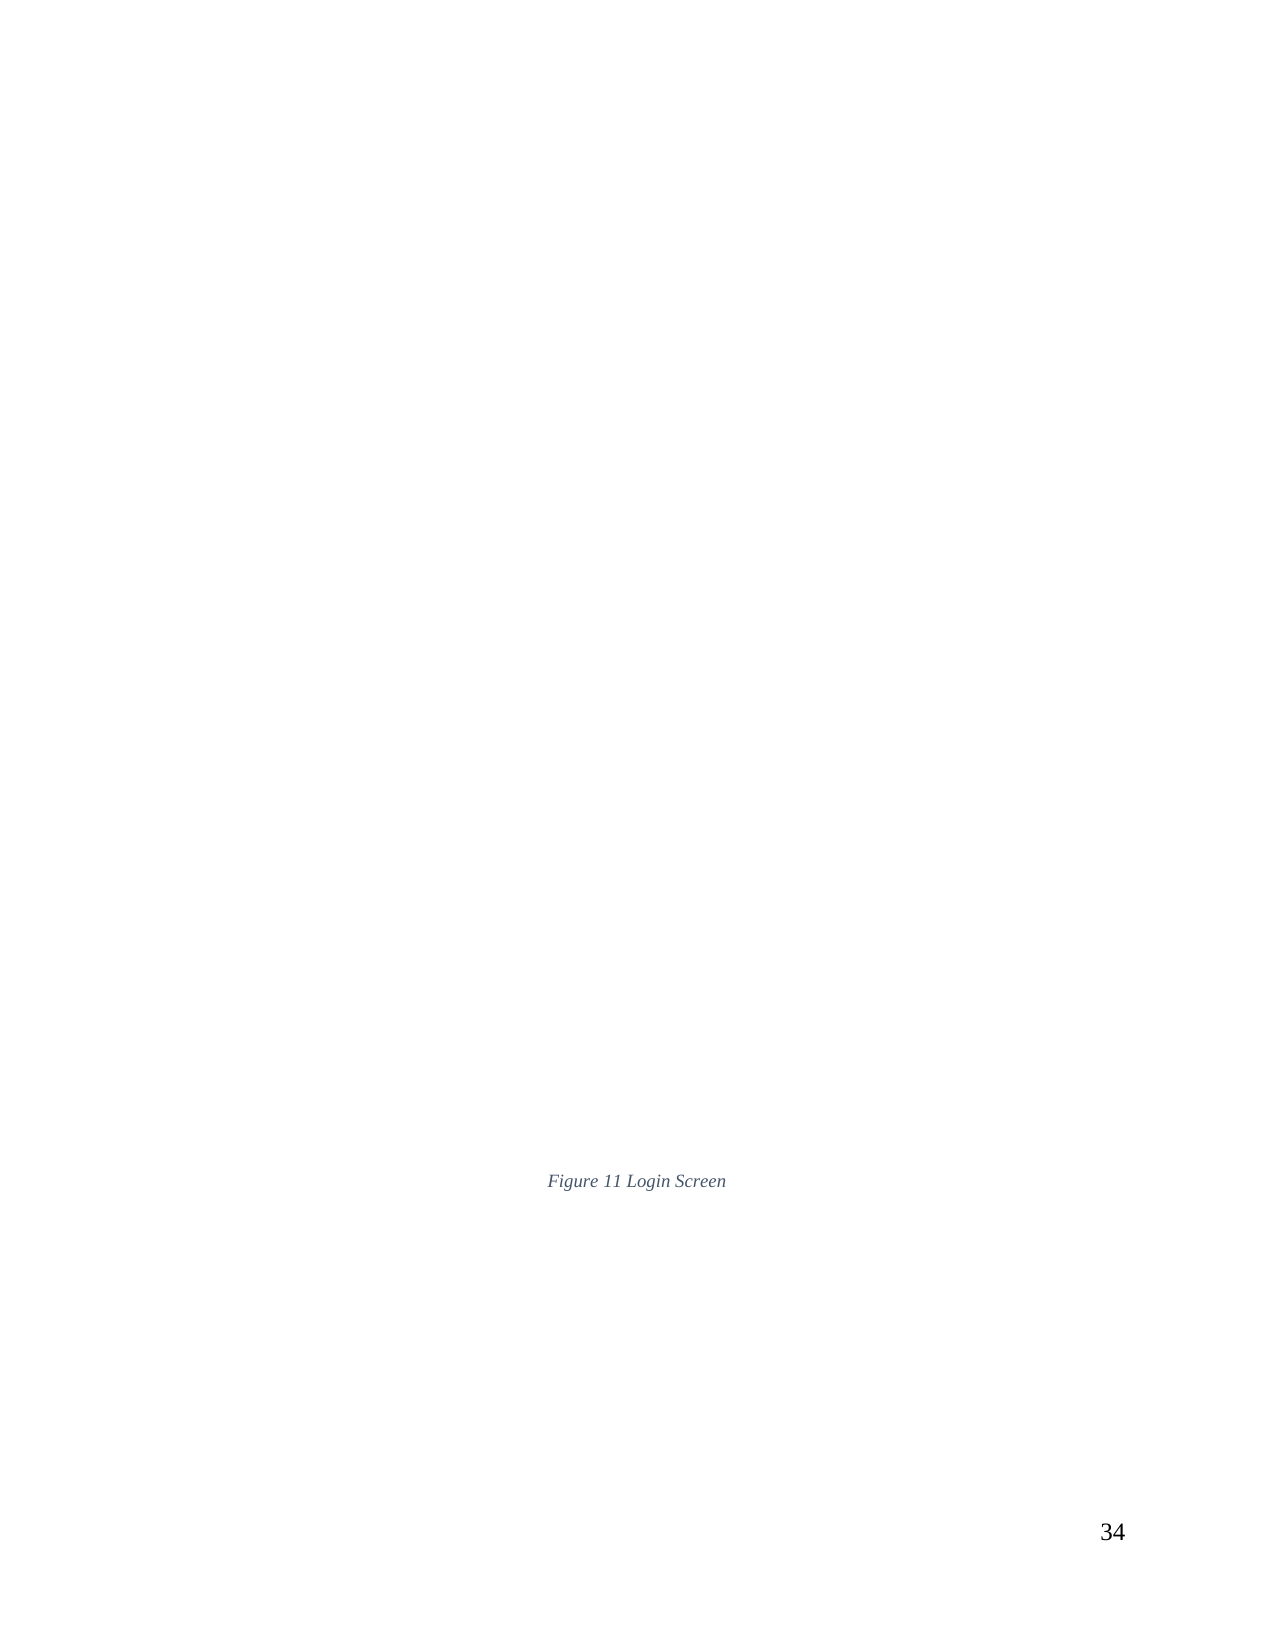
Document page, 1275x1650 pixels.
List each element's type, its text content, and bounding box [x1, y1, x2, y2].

text Figure 11 Login Screen [150, 1170, 1125, 1192]
